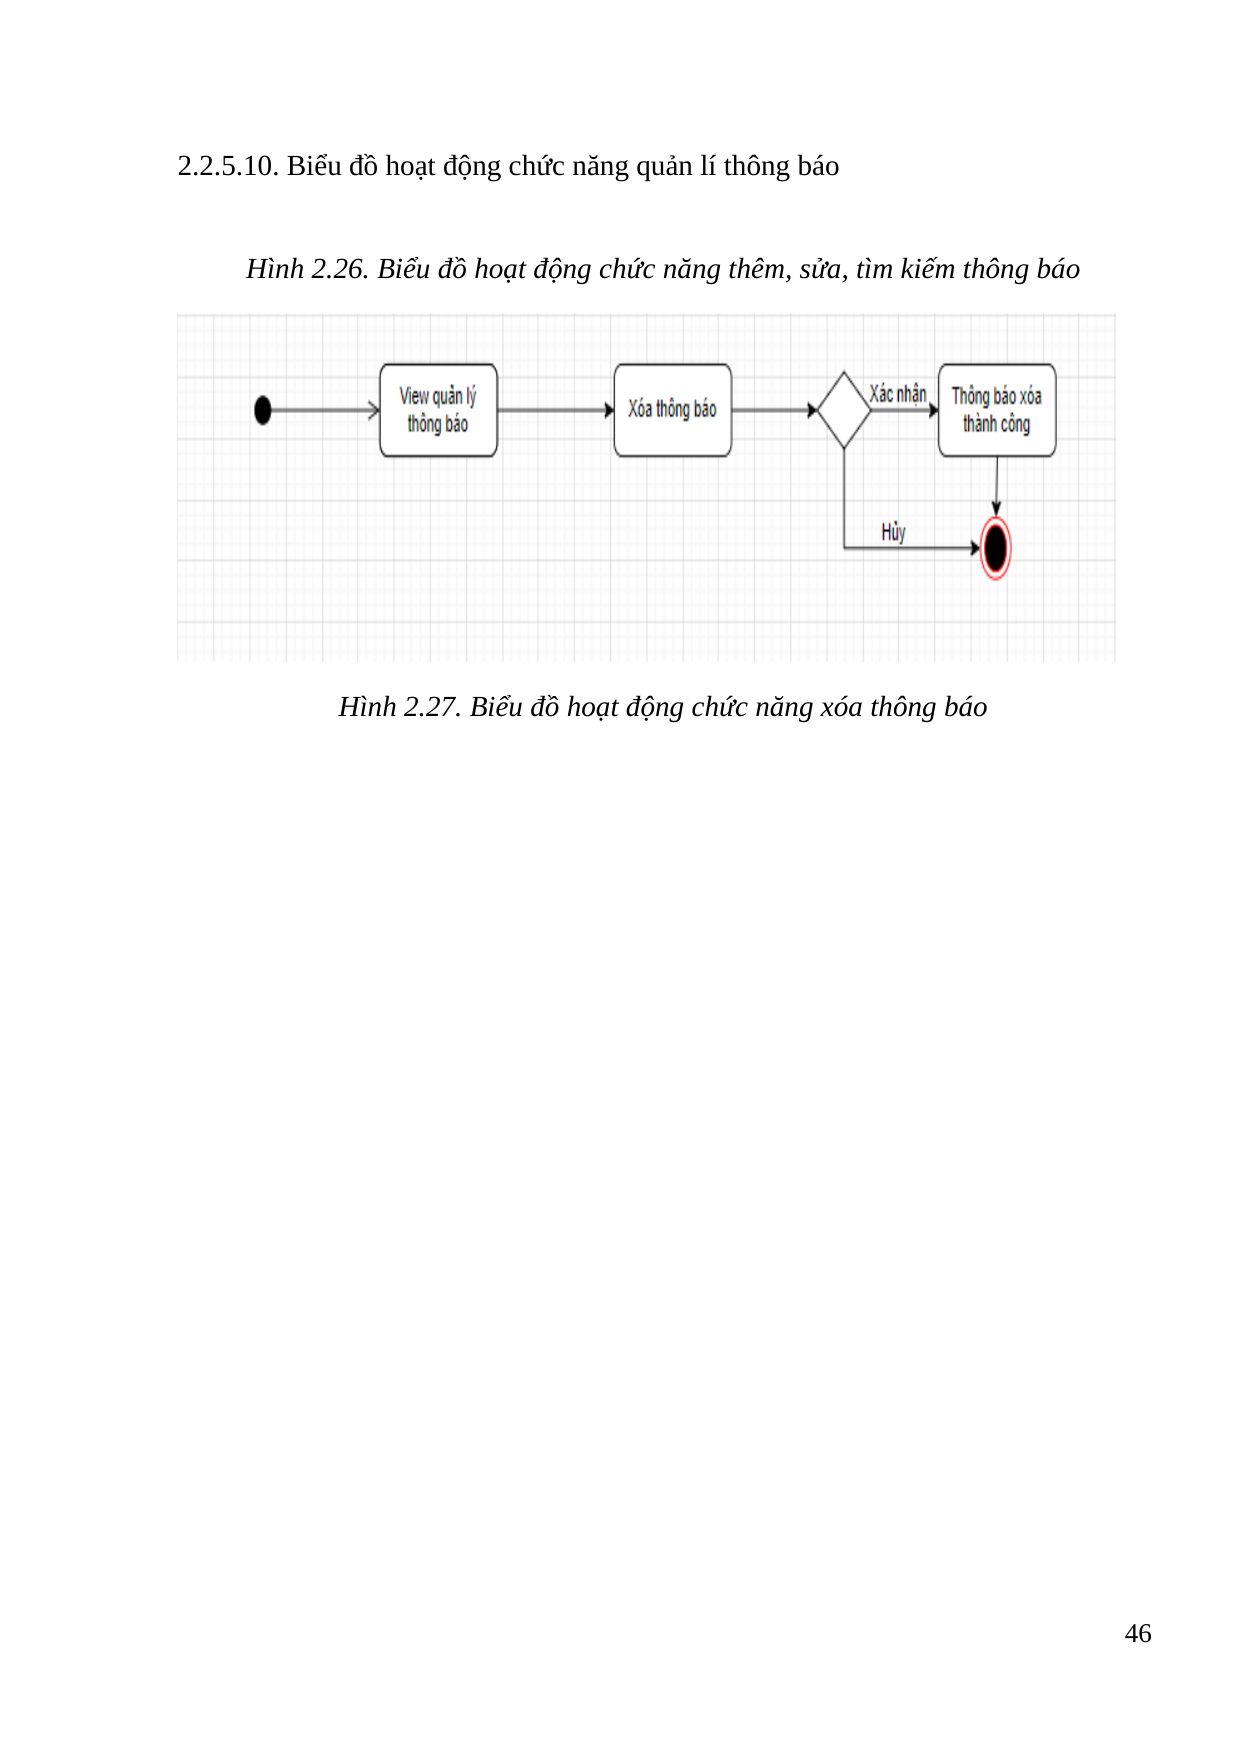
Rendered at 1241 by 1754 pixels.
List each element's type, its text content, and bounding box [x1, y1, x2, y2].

text Hình 2.27. Biểu đồ hoạt động chức năng xóa thông báo [177, 689, 1152, 723]
subtitle 2.2.5.10. Biểu đồ hoạt động chức năng quản lí thông báo [177, 148, 1152, 181]
picture [177, 313, 1117, 662]
text Hình 2.26. Biểu đồ hoạt động chức năng thêm, sửa, tìm kiếm thông báo [177, 252, 1152, 285]
